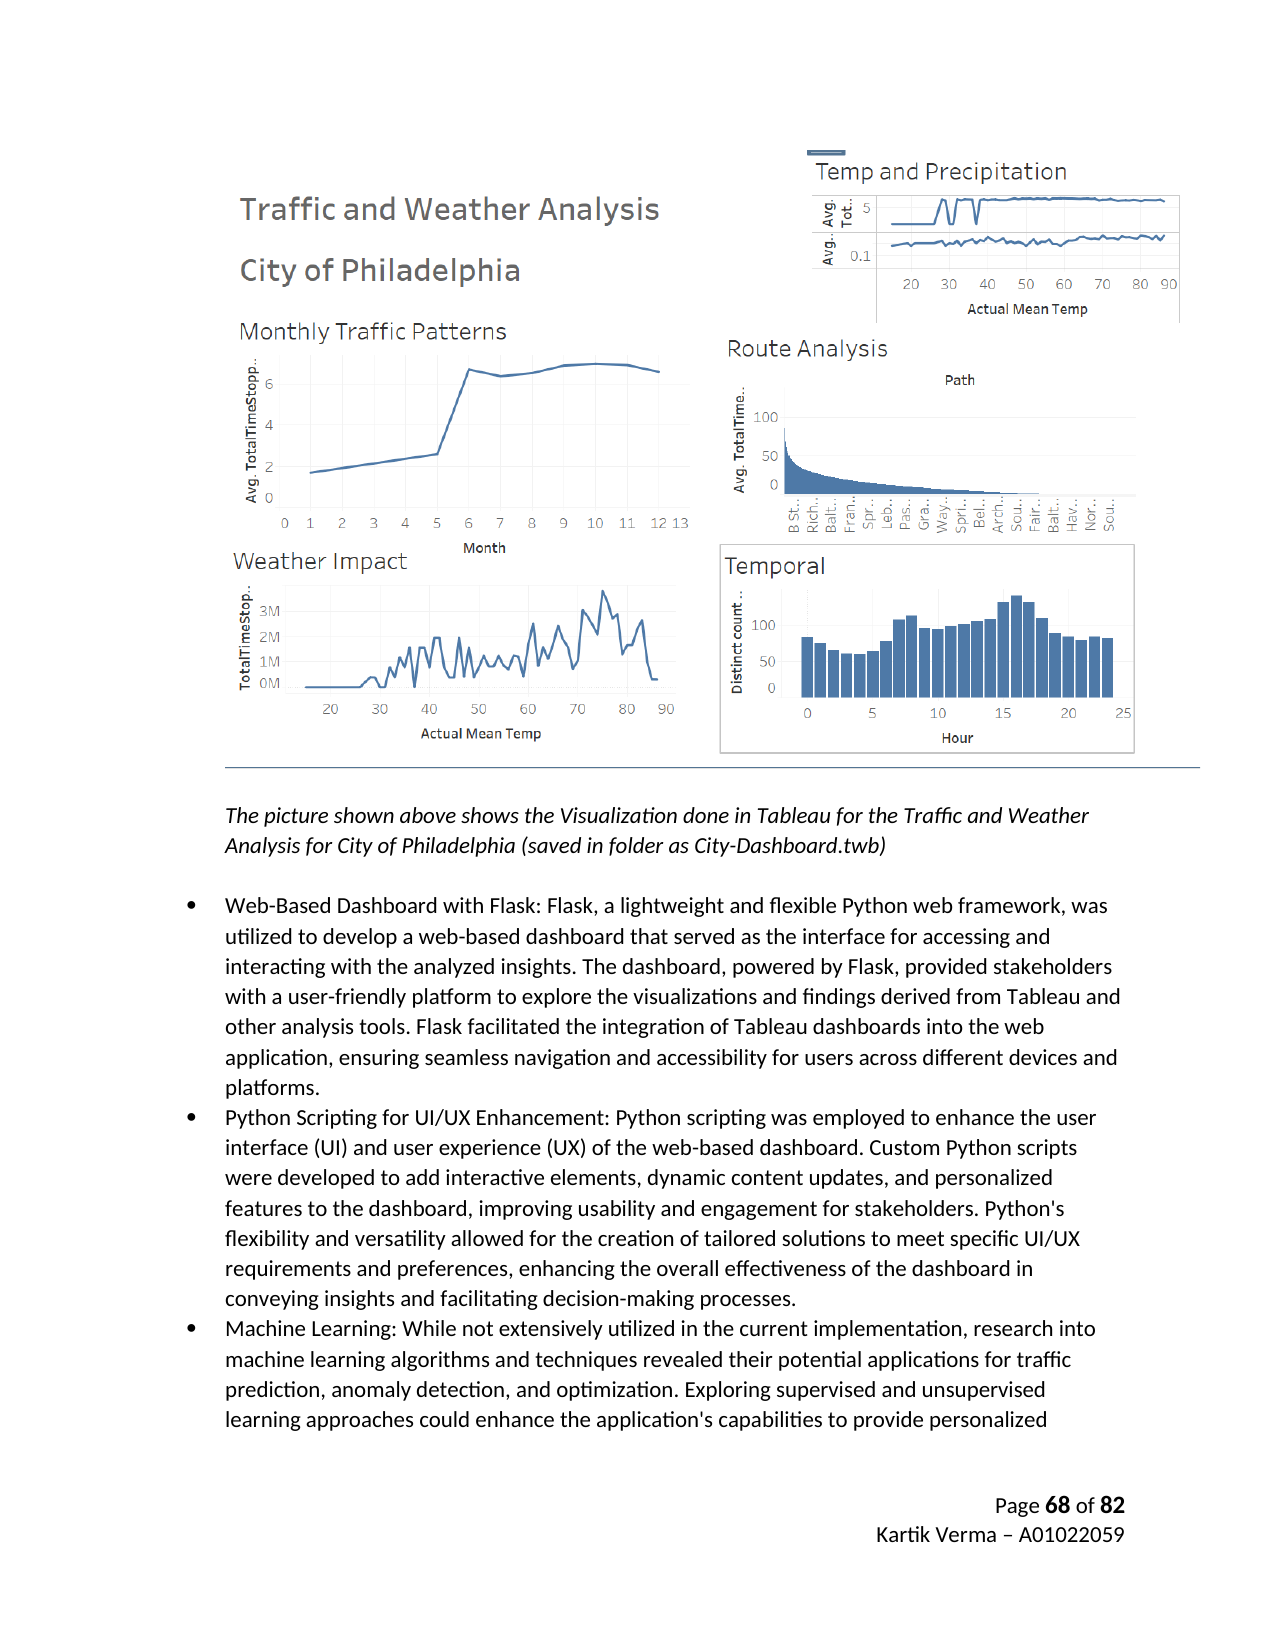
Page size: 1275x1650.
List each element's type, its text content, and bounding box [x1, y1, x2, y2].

list The picture shown above shows the Visualization done in Tableau for the Traffic and Weather Analysis for City of Philadelphia (saved in folder as City-Dashboard.twb) [225, 801, 1125, 859]
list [187, 1314, 1125, 1433]
list Python Scripting for UI/UX Enhancement: Python scripting was employed to enhance the user interface (UI) and user experience (UX) of the web-based dashboard. Custom Python scripts were developed to add interactive elements, dynamic content updates, and personalized features to the dashboard, improving usability and engagement for stakeholders. Python's flexibility and versatility allowed for the creation of tailored solutions to meet specific UI/UX requirements and preferences, enhancing the overall effectiveness of the dashboard in conveying insights and facilitating decision-making processes. [187, 1103, 1125, 1312]
picture [225, 150, 1200, 769]
list Web-Based Dashboard with Flask: Flask, a lightweight and flexible Python web framework, was utilized to develop a web-based dashboard that served as the interface for accessing and interacting with the analyzed insights. The dashboard, powered by Flask, provided stakeholders with a user-friendly platform to explore the visualizations and findings derived from Tableau and other analysis tools. Flask facilitated the integration of Tableau dashboards into the web application, ensuring seamless navigation and accessibility for users across different devices and platforms. [187, 892, 1125, 1101]
